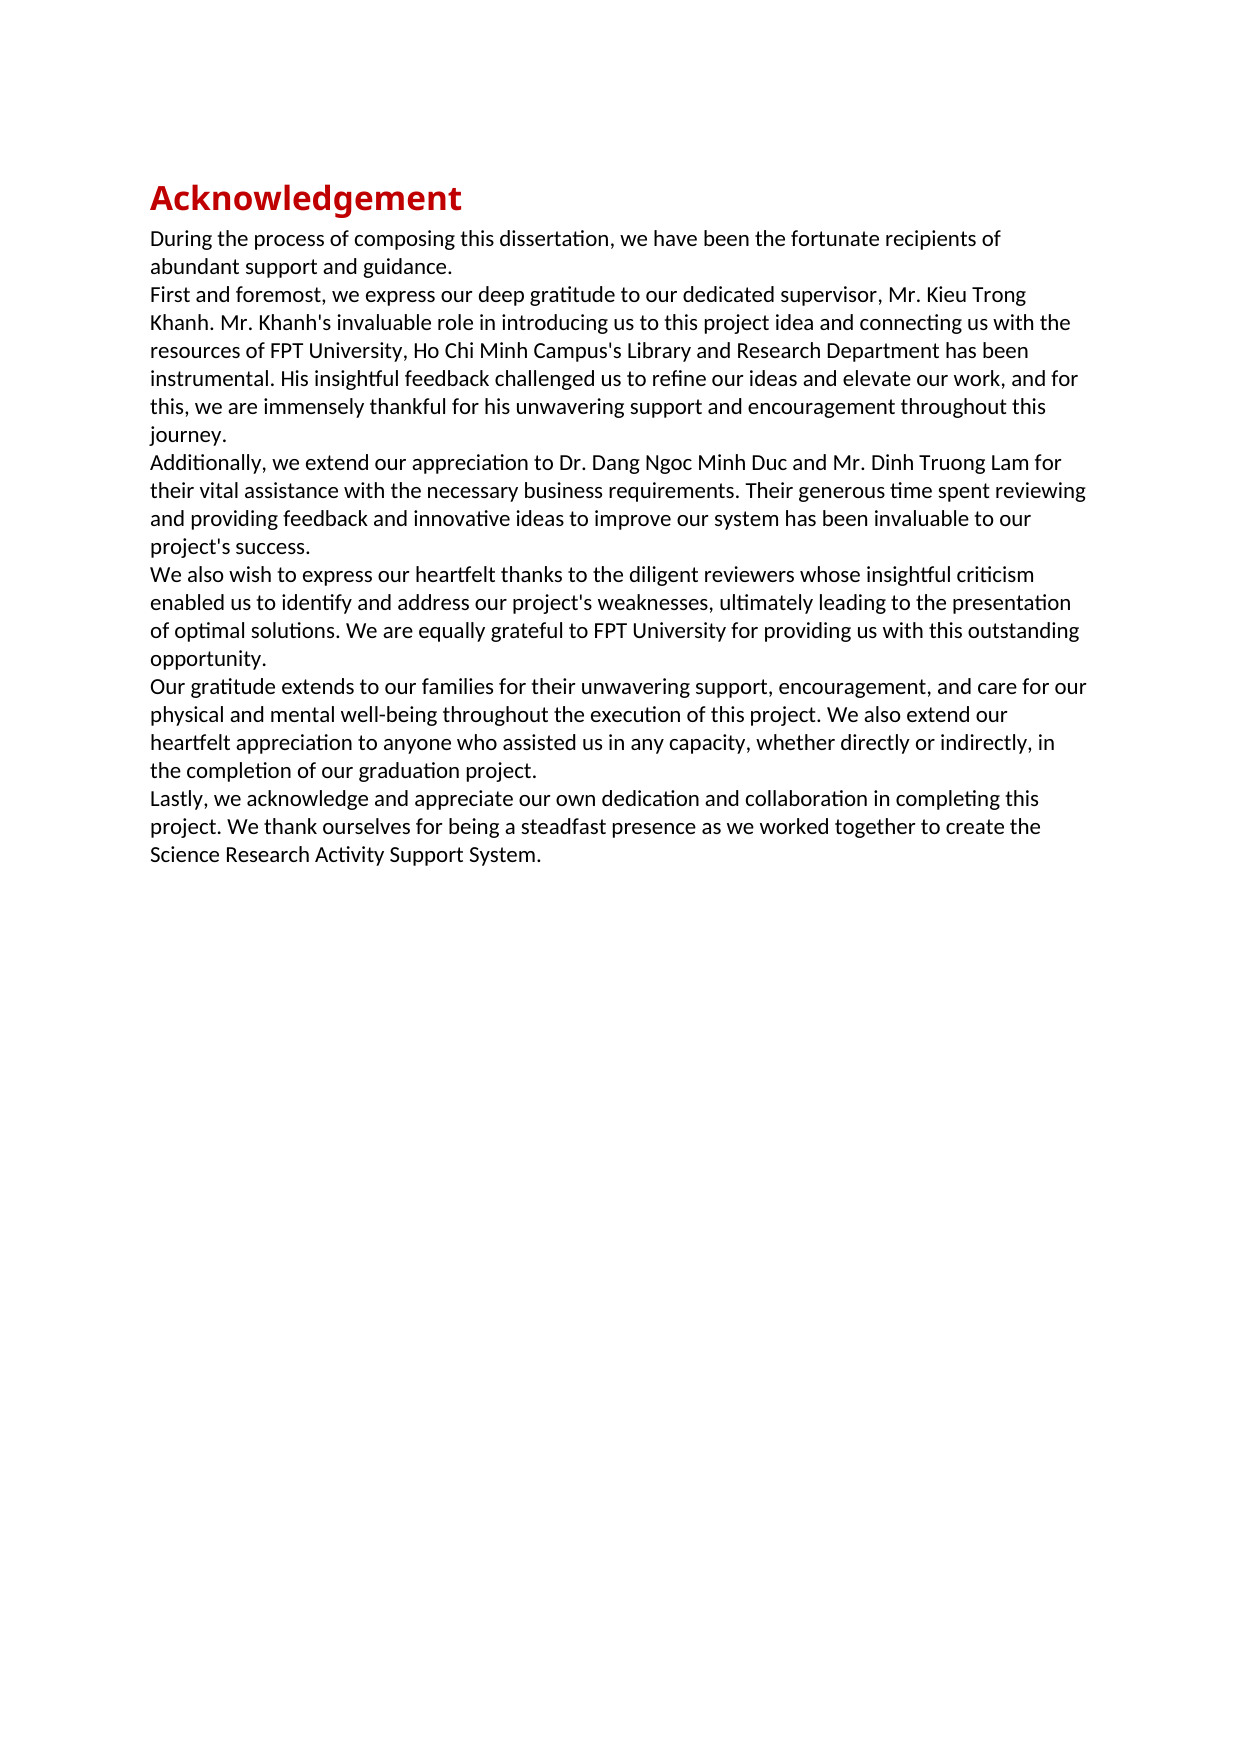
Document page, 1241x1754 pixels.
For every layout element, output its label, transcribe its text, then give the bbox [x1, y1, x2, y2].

text Additionally, we extend our appreciation to Dr. Dang Ngoc Minh Duc and Mr. Dinh Truong Lam for their vital assistance with the necessary business requirements. Their generous time spent reviewing and providing feedback and innovative ideas to improve our system has been invaluable to our project's success. [150, 448, 1093, 560]
text During the process of composing this dissertation, we have been the fortunate recipients of abundant support and guidance. [150, 224, 1093, 280]
text Our gratitude extends to our families for their unwavering support, encouragement, and care for our physical and mental well-being throughout the execution of this project. We also extend our heartfelt appreciation to anyone who assisted us in any capacity, whether directly or indirectly, in the completion of our graduation project. [150, 672, 1093, 784]
text We also wish to express our heartfelt thanks to the diligent reviewers whose insightful criticism enabled us to identify and address our project's weaknesses, ultimately leading to the presentation of optimal solutions. We are equally grateful to FPT University for providing us with this outstanding opportunity. [150, 560, 1093, 672]
text First and foremost, we express our deep gratitude to our dedicated supervisor, Mr. Kieu Trong Khanh. Mr. Khanh's invaluable role in introducing us to this project idea and connecting us with the resources of FPT University, Ho Chi Minh Campus's Library and Research Department has been instrumental. His insightful feedback challenged us to refine our ideas and elevate our work, and for this, we are immensely thankful for his unwavering support and encouragement throughout this journey. [150, 280, 1093, 448]
text Lastly, we acknowledge and appreciate our own dedication and collaboration in completing this project. We thank ourselves for being a steadfast presence as we worked together to create the Science Research Activity Support System. [150, 784, 1093, 868]
subtitle Acknowledgement [150, 175, 1093, 220]
